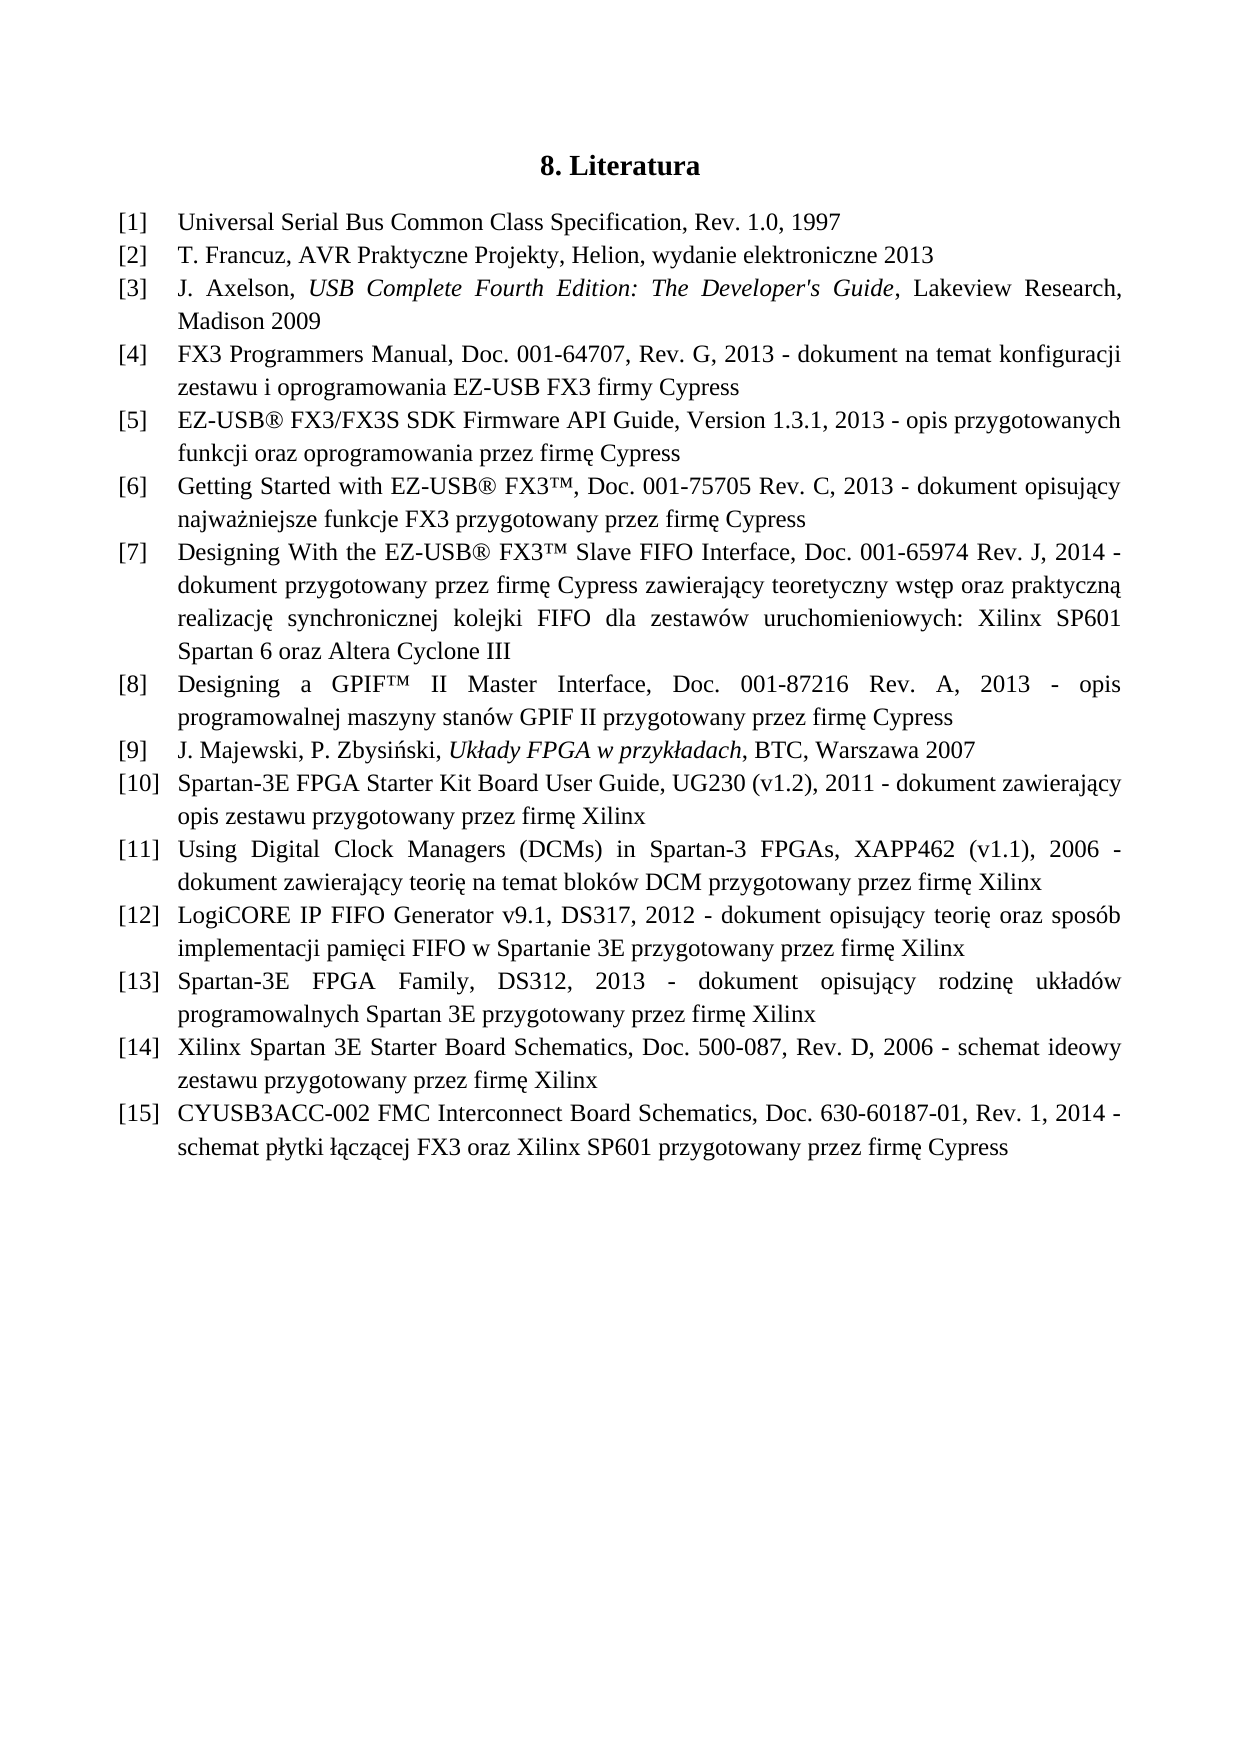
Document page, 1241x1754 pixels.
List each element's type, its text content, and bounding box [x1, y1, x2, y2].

list Universal Serial Bus Common Class Specification, Rev. 1.0, 1997 [118, 207, 1122, 236]
list Designing With the EZ-USB® FX3™ Slave FIFO Interface, Doc. 001-65974 Rev. J, 2014 - dokument przygotowany przez firmę Cypress zawierający teoretyczny wstęp oraz praktyczną realizację synchronicznej kolejki FIFO dla zestawów uruchomieniowych: Xilinx SP601 Spartan 6 oraz Altera Cyclone III [118, 537, 1122, 665]
list J. Axelson, USB Complete Fourth Edition: The Developer's Guide, Lakeview Research, Madison 2009 [118, 273, 1122, 335]
list Using Digital Clock Managers (DCMs) in Spartan-3 FPGAs, XAPP462 (v1.1), 2006 - dokument zawierający teorię na temat bloków DCM przygotowany przez firmę Xilinx [118, 834, 1122, 896]
list LogiCORE IP FIFO Generator v9.1, DS317, 2012 - dokument opisujący teorię oraz sposób implementacji pamięci FIFO w Spartanie 3E przygotowany przez firmę Xilinx [118, 900, 1122, 962]
list J. Majewski, P. Zbysiński, Układy FPGA w przykładach, BTC, Warszawa 2007 [118, 735, 1122, 764]
list Spartan-3E FPGA Starter Kit Board User Guide, UG230 (v1.2), 2011 - dokument zawierający opis zestawu przygotowany przez firmę Xilinx [118, 768, 1122, 830]
list EZ-USB® FX3/FX3S SDK Firmware API Guide, Version 1.3.1, 2013 - opis przygotowanych funkcji oraz oprogramowania przez firmę Cypress [118, 405, 1122, 467]
list Xilinx Spartan 3E Starter Board Schematics, Doc. 500-087, Rev. D, 2006 - schemat ideowy zestawu przygotowany przez firmę Xilinx [118, 1032, 1122, 1094]
subtitle 8. Literatura [118, 148, 1122, 181]
list T. Francuz, AVR Praktyczne Projekty, Helion, wydanie elektroniczne 2013 [118, 240, 1122, 269]
list CYUSB3ACC-002 FMC Interconnect Board Schematics, Doc. 630-60187-01, Rev. 1, 2014 - schemat płytki łączącej FX3 oraz Xilinx SP601 przygotowany przez firmę Cypress [118, 1098, 1122, 1160]
list Spartan-3E FPGA Family, DS312, 2013 - dokument opisujący rodzinę układów programowalnych Spartan 3E przygotowany przez firmę Xilinx [118, 966, 1122, 1028]
list FX3 Programmers Manual, Doc. 001-64707, Rev. G, 2013 - dokument na temat konfiguracji zestawu i oprogramowania EZ-USB FX3 firmy Cypress [118, 339, 1122, 401]
list Designing a GPIF™ II Master Interface, Doc. 001-87216 Rev. A, 2013 - opis programowalnej maszyny stanów GPIF II przygotowany przez firmę Cypress [118, 669, 1122, 731]
list Getting Started with EZ-USB® FX3™, Doc. 001-75705 Rev. C, 2013 - dokument opisujący najważniejsze funkcje FX3 przygotowany przez firmę Cypress [118, 471, 1122, 533]
